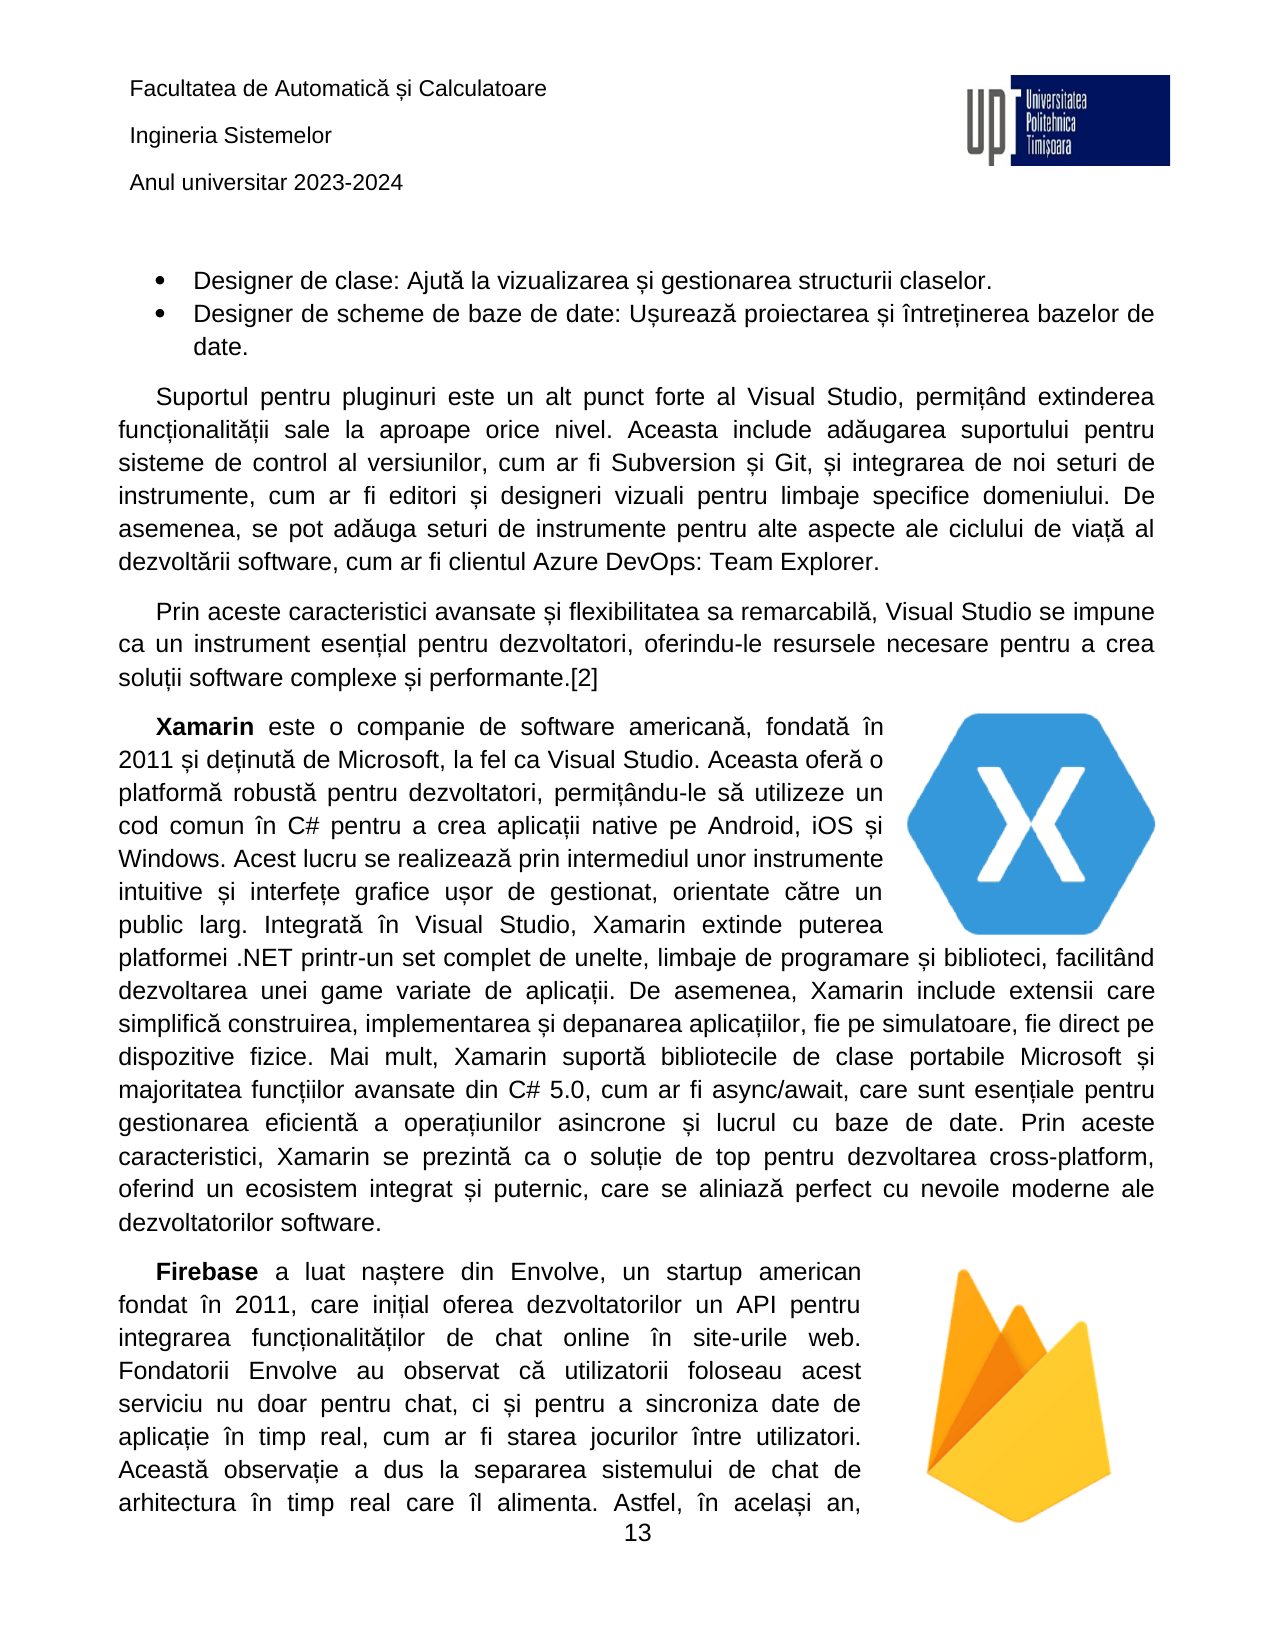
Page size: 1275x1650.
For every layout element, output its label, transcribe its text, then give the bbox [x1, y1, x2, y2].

list Designer de scheme de baze de date: Ușurează proiectarea și întreținerea bazelor de date. [156, 299, 1157, 361]
picture [903, 712, 1157, 938]
text Prin aceste caracteristici avansate și flexibilitatea sa remarcabilă, Visual Studio se impune ca un instrument esențial pentru dezvoltatori, oferindu-le resursele necesare pentru a crea soluții software complexe și performante.[2] [118, 596, 1157, 691]
text Xamarin este o companie de software americană, fondată în 2011 și deținută de Microsoft, la fel ca Visual Studio. Aceasta oferă o platformă robustă pentru dezvoltatori, permițându-le să utilizeze un cod comun în C# pentru a crea aplicații native pe Android, iOS și Windows. Acest lucru se realizează prin intermediul unor instrumente intuitive și interfețe grafice ușor de gestionat, orientate către un public larg. Integrată în Visual Studio, Xamarin extinde puterea platformei .NET printr-un set complet de unelte, limbaje de programare și biblioteci, facilitând dezvoltarea unei game variate de aplicații. De asemenea, Xamarin include extensii care simplifică construirea, implementarea și depanarea aplicațiilor, fie pe simulatoare, fie direct pe dispozitive fizice. Mai mult, Xamarin suportă bibliotecile de clase portabile Microsoft și majoritatea funcțiilor avansate din C# 5.0, cum ar fi async/await, care sunt esențiale pentru gestionarea eficientă a operațiunilor asincrone și lucrul cu baze de date. Prin aceste caracteristici, Xamarin se prezintă ca o soluție de top pentru dezvoltarea cross-platform, oferind un ecosistem integrat și puternic, care se aliniază perfect cu nevoile moderne ale dezvoltatorilor software. [118, 712, 1157, 1236]
picture [881, 1258, 1157, 1534]
picture [967, 75, 1171, 166]
list Designer de clase: Ajută la vizualizarea și gestionarea structurii claselor. [156, 266, 1157, 294]
text Suportul pentru pluginuri este un alt punct forte al Visual Studio, permițând extinderea funcționalității sale la aproape orice nivel. Aceasta include adăugarea suportului pentru sisteme de control al versiunilor, cum ar fi Subversion și Git, și integrarea de noi seturi de instrumente, cum ar fi editori și designeri vizuali pentru limbaje specifice domeniului. De asemenea, se pot adăuga seturi de instrumente pentru alte aspecte ale ciclului de viață al dezvoltării software, cum ar fi clientul Azure DevOps: Team Explorer. [118, 382, 1157, 576]
